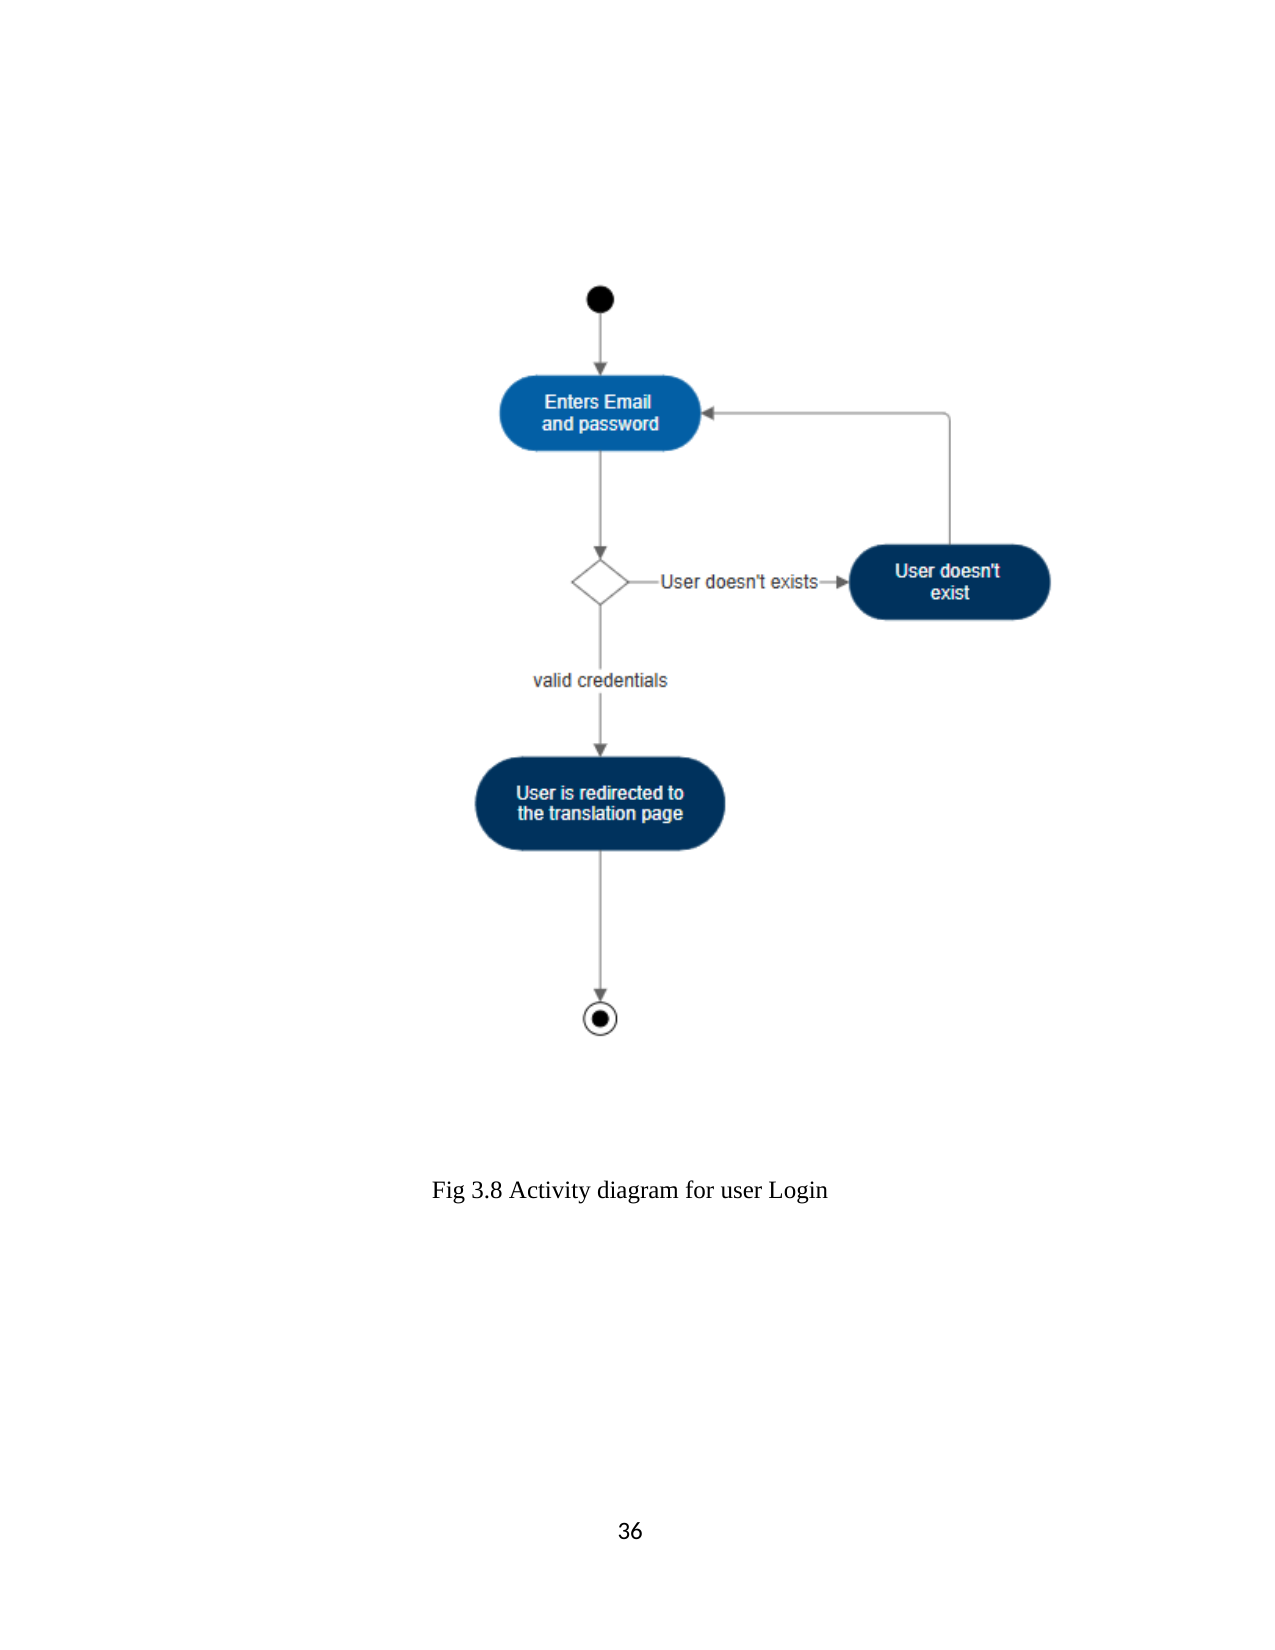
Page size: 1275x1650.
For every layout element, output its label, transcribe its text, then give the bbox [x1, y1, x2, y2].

text Fig 3.8 Activity diagram for user Login [132, 1176, 1128, 1204]
picture [201, 147, 1059, 1141]
